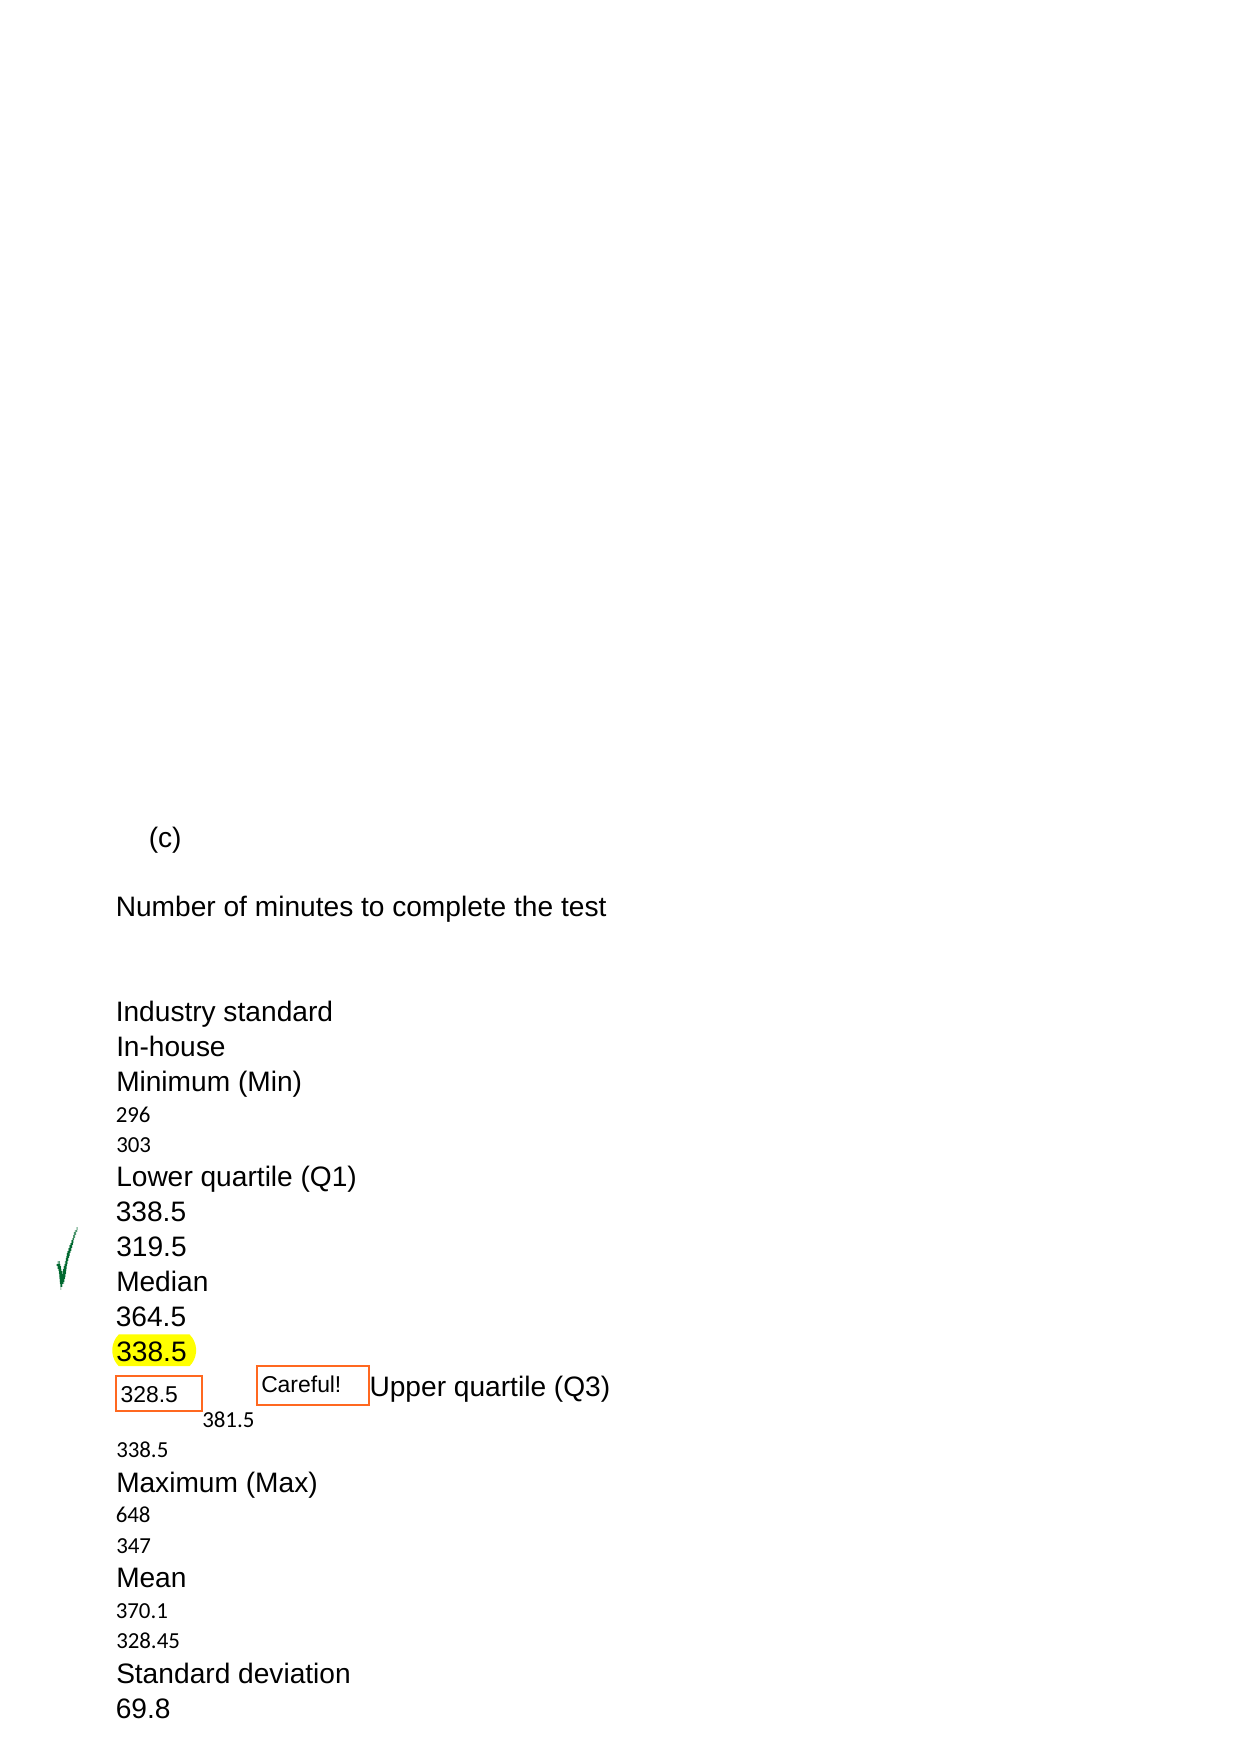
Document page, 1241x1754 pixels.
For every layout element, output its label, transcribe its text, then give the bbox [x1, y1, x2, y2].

text (c) [148, 821, 1091, 853]
picture [46, 1207, 80, 1303]
